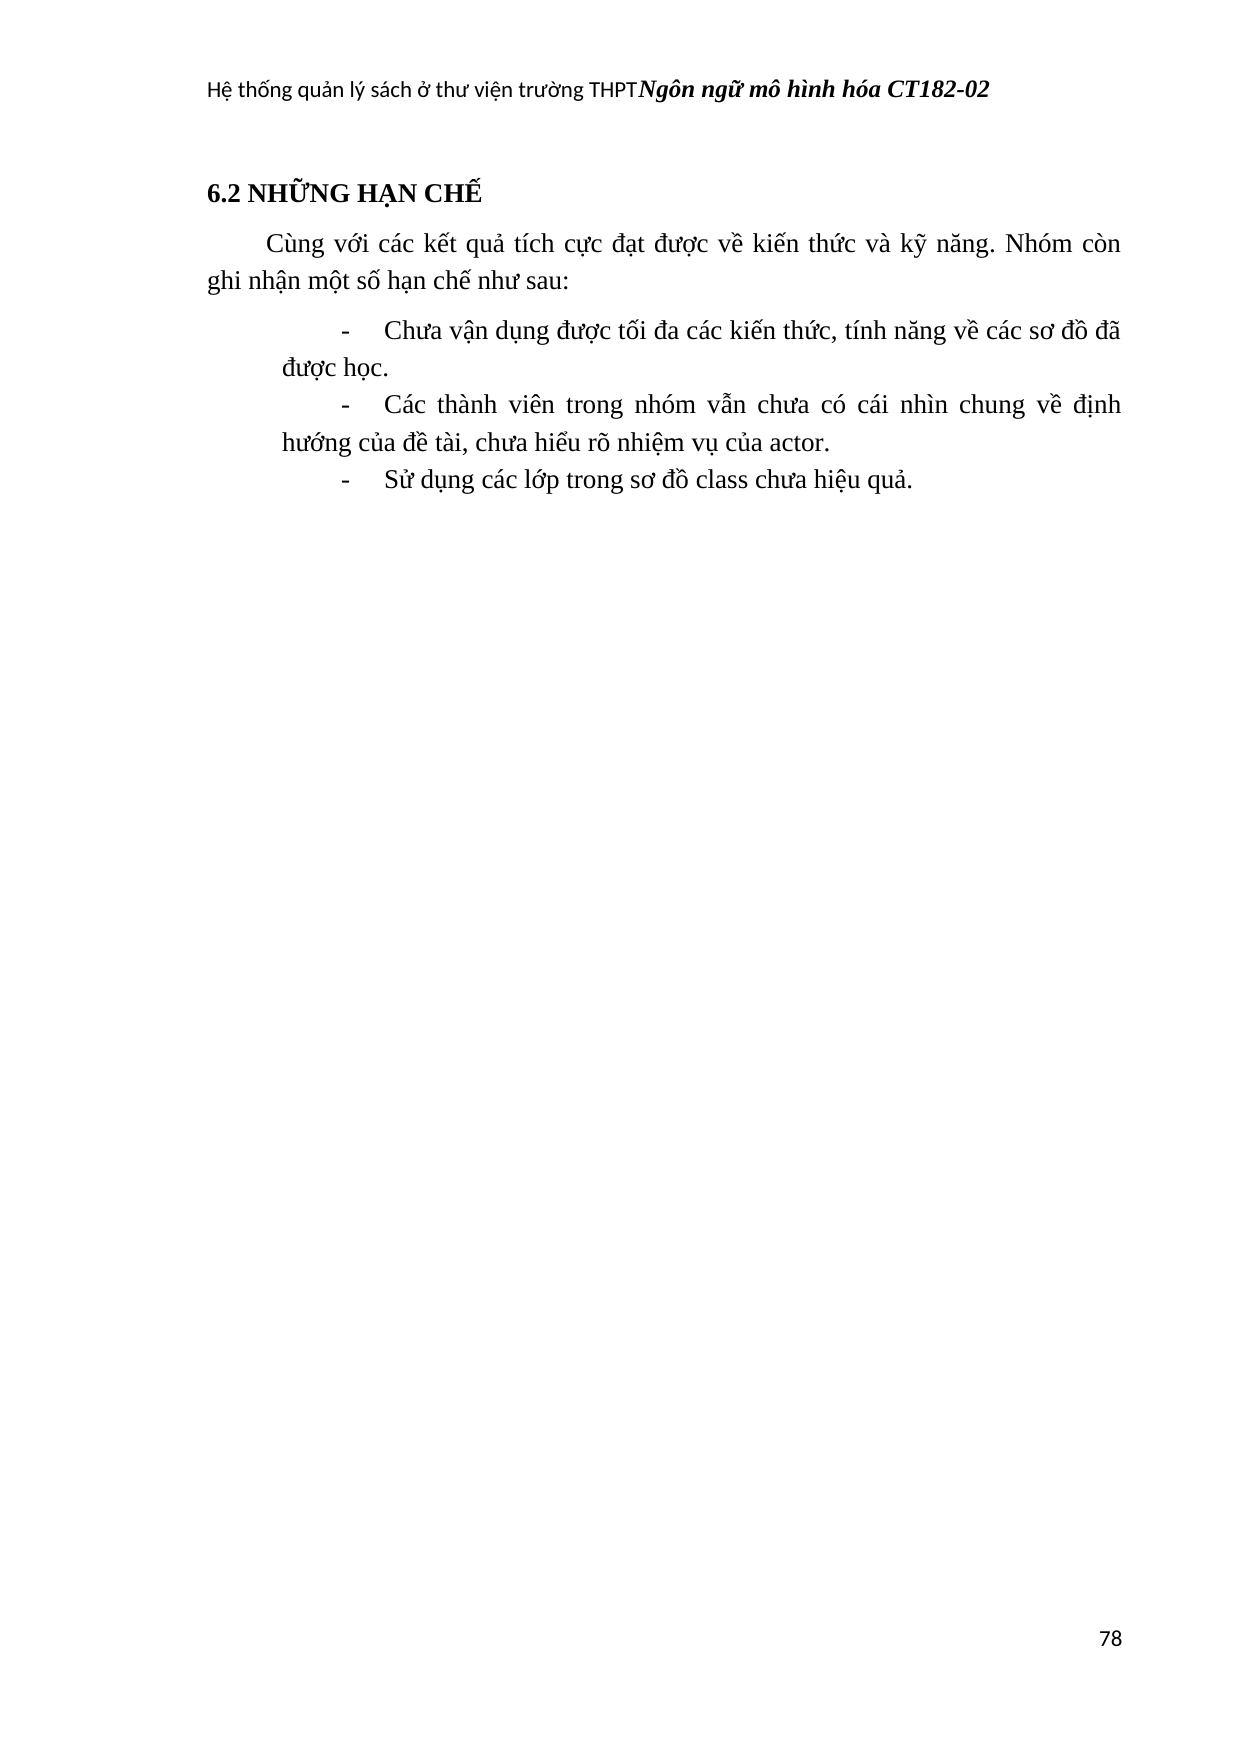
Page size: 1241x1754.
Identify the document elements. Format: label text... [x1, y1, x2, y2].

text Cùng với các kết quả tích cực đạt được về kiến thức và kỹ năng. Nhóm còn ghi nhận một số hạn chế như sau: [207, 227, 1122, 295]
list Các thành viên trong nhóm vẫn chưa có cái nhìn chung về định hướng của đề tài, chưa hiểu rõ nhiệm vụ của actor. [282, 389, 1122, 457]
list Chưa vận dụng được tối đa các kiến thức, tính năng về các sơ đồ đã được học. [282, 314, 1122, 382]
subtitle 6.2 NHỮNG HẠN CHẾ [207, 177, 1122, 208]
list Sử dụng các lớp trong sơ đồ class chưa hiệu quả. [282, 463, 1122, 494]
